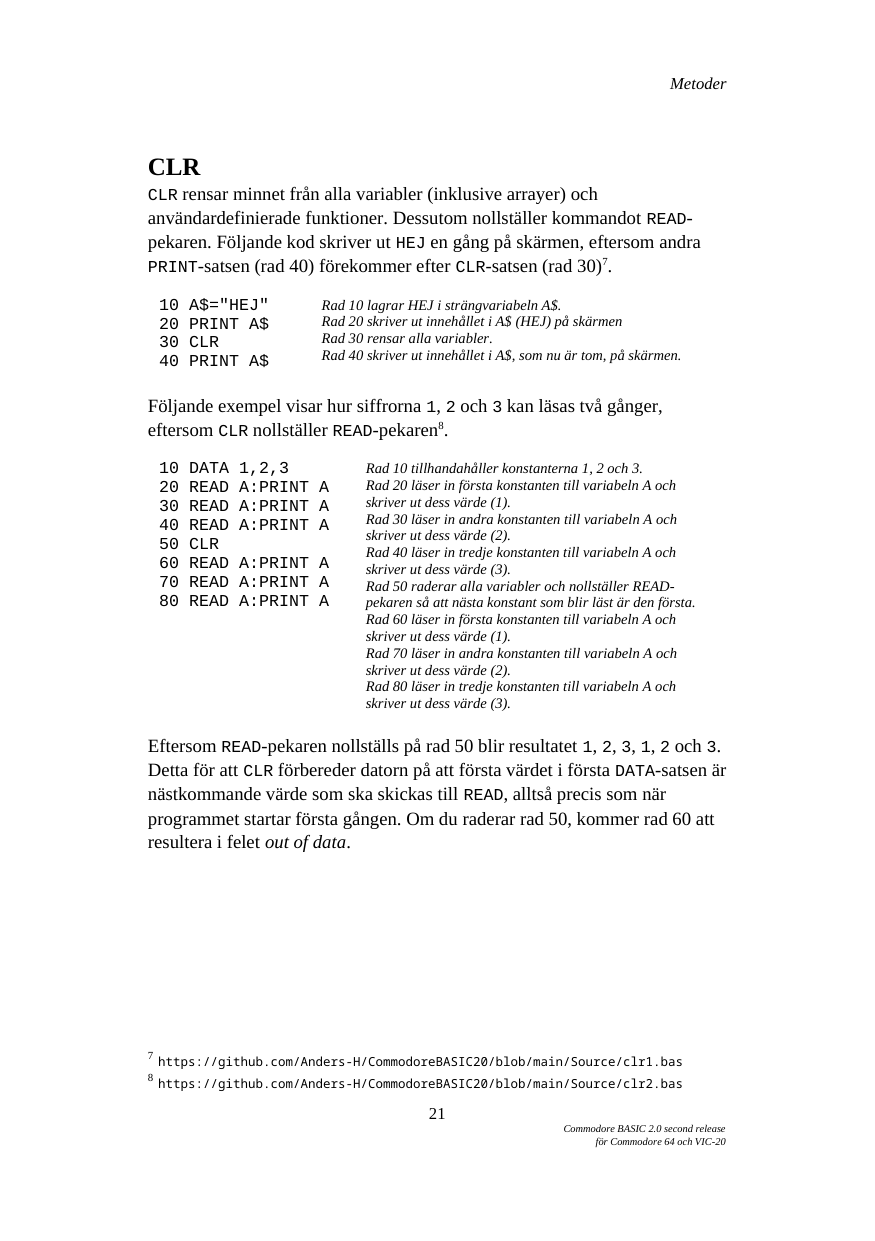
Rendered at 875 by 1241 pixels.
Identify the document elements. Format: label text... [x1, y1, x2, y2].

table_header Rad 10 lagrar HEJ i strängvariabeln A$. Rad 20 skriver ut innehållet i A$ (HEJ) på skärmen Rad 30 rensar alla variabler. Rad 40 skriver ut innehållet i A$, som nu är tom, på skärmen. [310, 296, 726, 372]
text CLR rensar minnet från alla variabler (inklusive arrayer) och användardefinierade funktioner. Dessutom nollställer kommandot READ-pekaren. Följande kod skriver ut HEJ en gång på skärmen, eftersom andra PRINT-satsen (rad 40) förekommer efter CLR-satsen (rad 30). [148, 183, 726, 278]
table_header 10 A$="HEJ" 20 PRINT A$ 30 CLR 40 PRINT A$ [148, 296, 310, 372]
text Följande exempel visar hur siffrorna 1, 2 och 3 kan läsas två gånger, eftersom CLR nollställer READ-pekaren. [148, 372, 726, 442]
table_header 10 DATA 1,2,3 20 READ A:PRINT A 30 READ A:PRINT A 40 READ A:PRINT A 50 CLR 60 READ A:PRINT A 70 READ A:PRINT A 80 READ A:PRINT A [148, 460, 354, 712]
text Eftersom READ-pekaren nollställs på rad 50 blir resultatet 1, 2, 3, 1, 2 och 3. Detta för att CLR förbereder datorn på att första värdet i första DATA-satsen är nästkommande värde som ska skickas till READ, alltså precis som när programmet startar första gången. Om du raderar rad 50, kommer rad 60 att resultera i felet out of data. [148, 712, 726, 852]
table_header Rad 10 tillhandahåller konstanterna 1, 2 och 3. Rad 20 läser in första konstanten till variabeln A och skriver ut dess värde (1). Rad 30 läser in andra konstanten till variabeln A och skriver ut dess värde (2). Rad 40 läser in tredje konstanten till variabeln A och skriver ut dess värde (3). Rad 50 raderar alla variabler och nollställer READ-pekaren så att nästa konstant som blir läst är den första. Rad 60 läser in första konstanten till variabeln A och skriver ut dess värde (1). Rad 70 läser in andra konstanten till variabeln A och skriver ut dess värde (2). Rad 80 läser in tredje konstanten till variabeln A och skriver ut dess värde (3). [354, 460, 726, 712]
subtitle CLR [148, 152, 726, 181]
